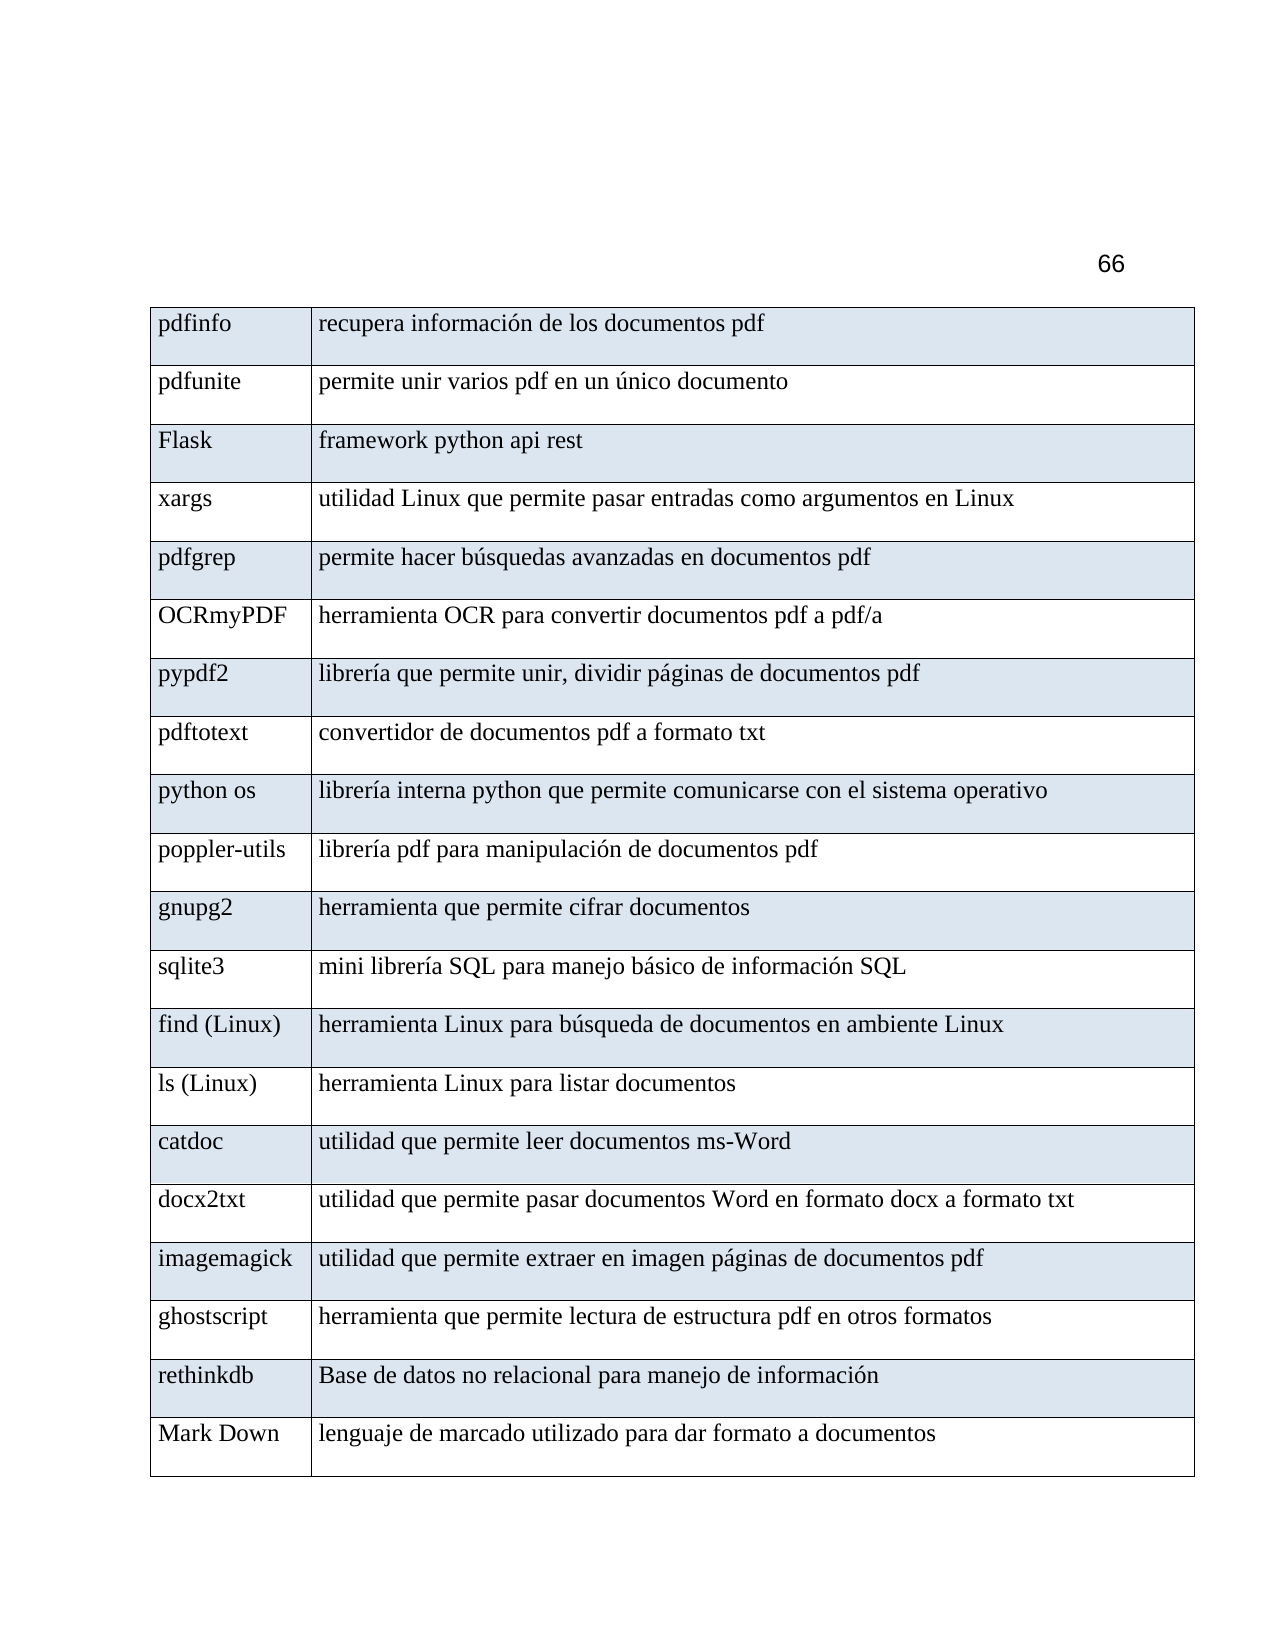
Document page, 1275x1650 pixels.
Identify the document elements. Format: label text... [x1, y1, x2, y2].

table_cell lenguaje de marcado utilizado para dar formato a documentos [312, 1418, 1194, 1476]
table_cell poppler-utils [151, 834, 311, 891]
table_cell python os [151, 775, 311, 833]
table_cell sqlite3 [151, 951, 311, 1008]
table_cell herramienta OCR para convertir documentos pdf a pdf/a [312, 600, 1194, 657]
table_cell utilidad que permite pasar documentos Word en formato docx a formato txt [312, 1185, 1194, 1242]
table_cell convertidor de documentos pdf a formato txt [312, 717, 1194, 774]
table_cell imagemagick [151, 1243, 311, 1300]
table_cell permite hacer búsquedas avanzadas en documentos pdf [312, 542, 1194, 599]
table_cell ghostscript [151, 1301, 311, 1359]
table_cell Flask [151, 425, 311, 482]
table_cell OCRmyPDF [151, 600, 311, 657]
table_cell find (Linux) [151, 1009, 311, 1067]
table_cell pdfgrep [151, 542, 311, 599]
table_cell pdfunite [151, 366, 311, 424]
table_cell librería pdf para manipulación de documentos pdf [312, 834, 1194, 891]
table_cell utilidad que permite leer documentos ms-Word [312, 1126, 1194, 1183]
table_cell pypdf2 [151, 659, 311, 716]
table_cell utilidad que permite extraer en imagen páginas de documentos pdf [312, 1243, 1194, 1300]
table_cell librería que permite unir, dividir páginas de documentos pdf [312, 659, 1194, 716]
table_cell pdfinfo [151, 308, 311, 365]
table_cell herramienta Linux para búsqueda de documentos en ambiente Linux [312, 1009, 1194, 1067]
table_cell docx2txt [151, 1185, 311, 1242]
table_cell Mark Down [151, 1418, 311, 1476]
table_cell permite unir varios pdf en un único documento [312, 366, 1194, 424]
table_cell utilidad Linux que permite pasar entradas como argumentos en Linux [312, 483, 1194, 541]
table_cell gnupg2 [151, 892, 311, 950]
table_cell pdftotext [151, 717, 311, 774]
table_cell mini librería SQL para manejo básico de información SQL [312, 951, 1194, 1008]
table_cell xargs [151, 483, 311, 541]
table_cell framework python api rest [312, 425, 1194, 482]
table_cell catdoc [151, 1126, 311, 1183]
table_cell herramienta que permite lectura de estructura pdf en otros formatos [312, 1301, 1194, 1359]
table_cell librería interna python que permite comunicarse con el sistema operativo [312, 775, 1194, 833]
table_cell herramienta que permite cifrar documentos [312, 892, 1194, 950]
table_cell rethinkdb [151, 1360, 311, 1417]
table_cell recupera información de los documentos pdf [312, 308, 1194, 365]
table_cell Base de datos no relacional para manejo de información [312, 1360, 1194, 1417]
table_cell ls (Linux) [151, 1068, 311, 1125]
table_cell herramienta Linux para listar documentos [312, 1068, 1194, 1125]
